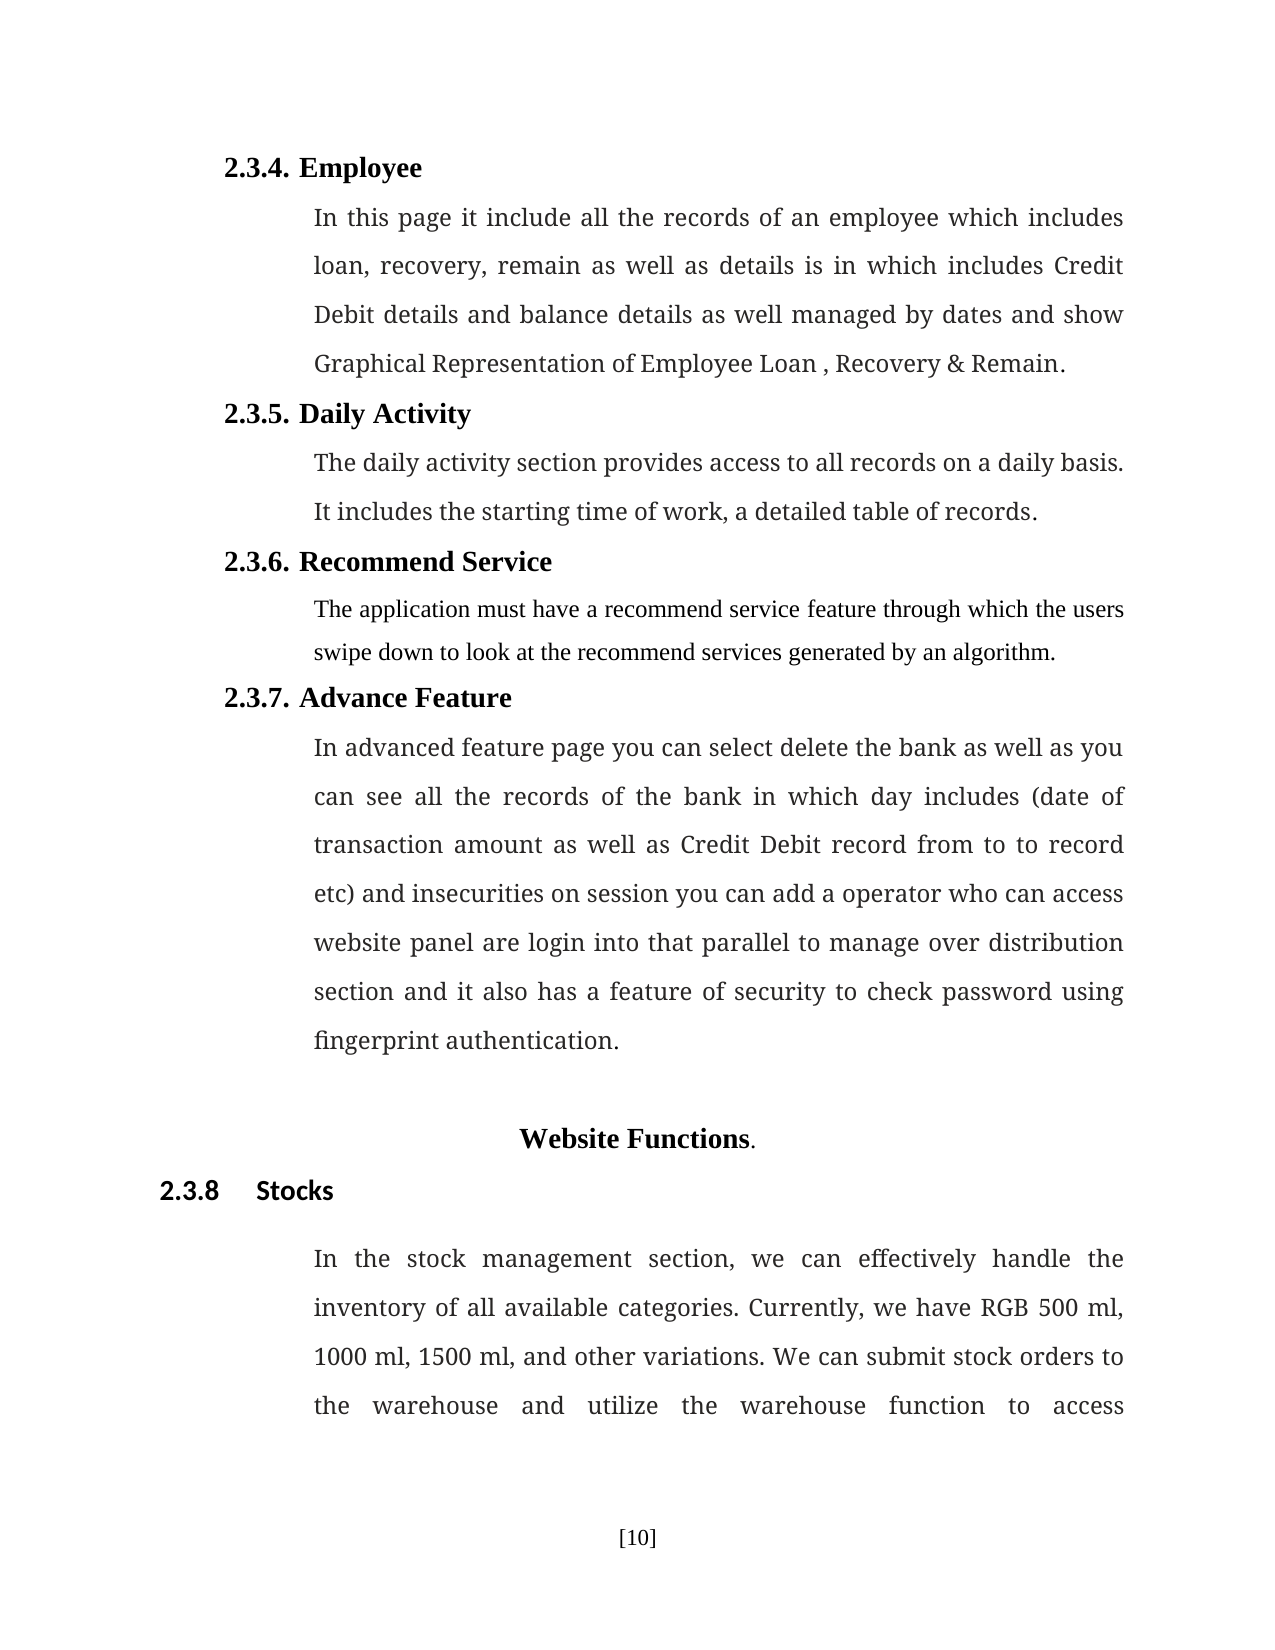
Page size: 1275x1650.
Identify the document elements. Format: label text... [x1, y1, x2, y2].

list Employee [224, 150, 1125, 183]
text In advanced feature page you can select delete the bank as well as you can see all the records of the bank in which day includes (date of transaction amount as well as Credit Debit record from to to record etc) and insecurities on session you can add a operator who can access website panel are login into that parallel to manage over distribution section and it also has a feature of security to check password using fingerprint authentication. [313, 731, 1125, 841]
text In this page it include all the records of an employee which includes loan, recovery, remain as well as details is in which includes Credit Debit details and balance details as well managed by dates and show Graphical Representation of Employee Loan , Recovery & Remain. [313, 274, 1125, 379]
text In advanced feature page you can select delete the bank as well as you can see all the records of the bank in which day includes (date of transaction amount as well as Credit Debit record from to to record etc) and insecurities on session you can add a operator who can access website panel are login into that parallel to manage over distribution section and it also has a feature of security to check password using fingerprint authentication. [313, 939, 1125, 1056]
list Recommend Service [224, 544, 1125, 577]
text In this page it include all the records of an employee which includes loan, recovery, remain as well as details is in which includes Credit Debit details and balance details as well managed by dates and show Graphical Representation of Employee Loan , Recovery & Remain. [313, 200, 1125, 256]
text The application must have a recommend service feature through which the users swipe down to look at the recommend services generated by an algorithm. [313, 594, 1125, 666]
text The daily activity section provides access to all records on a daily basis. It includes the starting time of work, a detailed table of records. [313, 446, 1125, 527]
list Stocks [159, 1172, 1125, 1207]
text Website Functions. [150, 1121, 1125, 1155]
list Advance Feature [224, 680, 1125, 714]
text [313, 1242, 1125, 1402]
text In advanced feature page you can select delete the bank as well as you can see all the records of the bank in which day includes (date of transaction amount as well as Credit Debit record from to to record etc) and insecurities on session you can add a operator who can access website panel are login into that parallel to manage over distribution section and it also has a feature of security to check password using fingerprint authentication. [313, 842, 1125, 938]
list Daily Activity [224, 396, 1125, 429]
